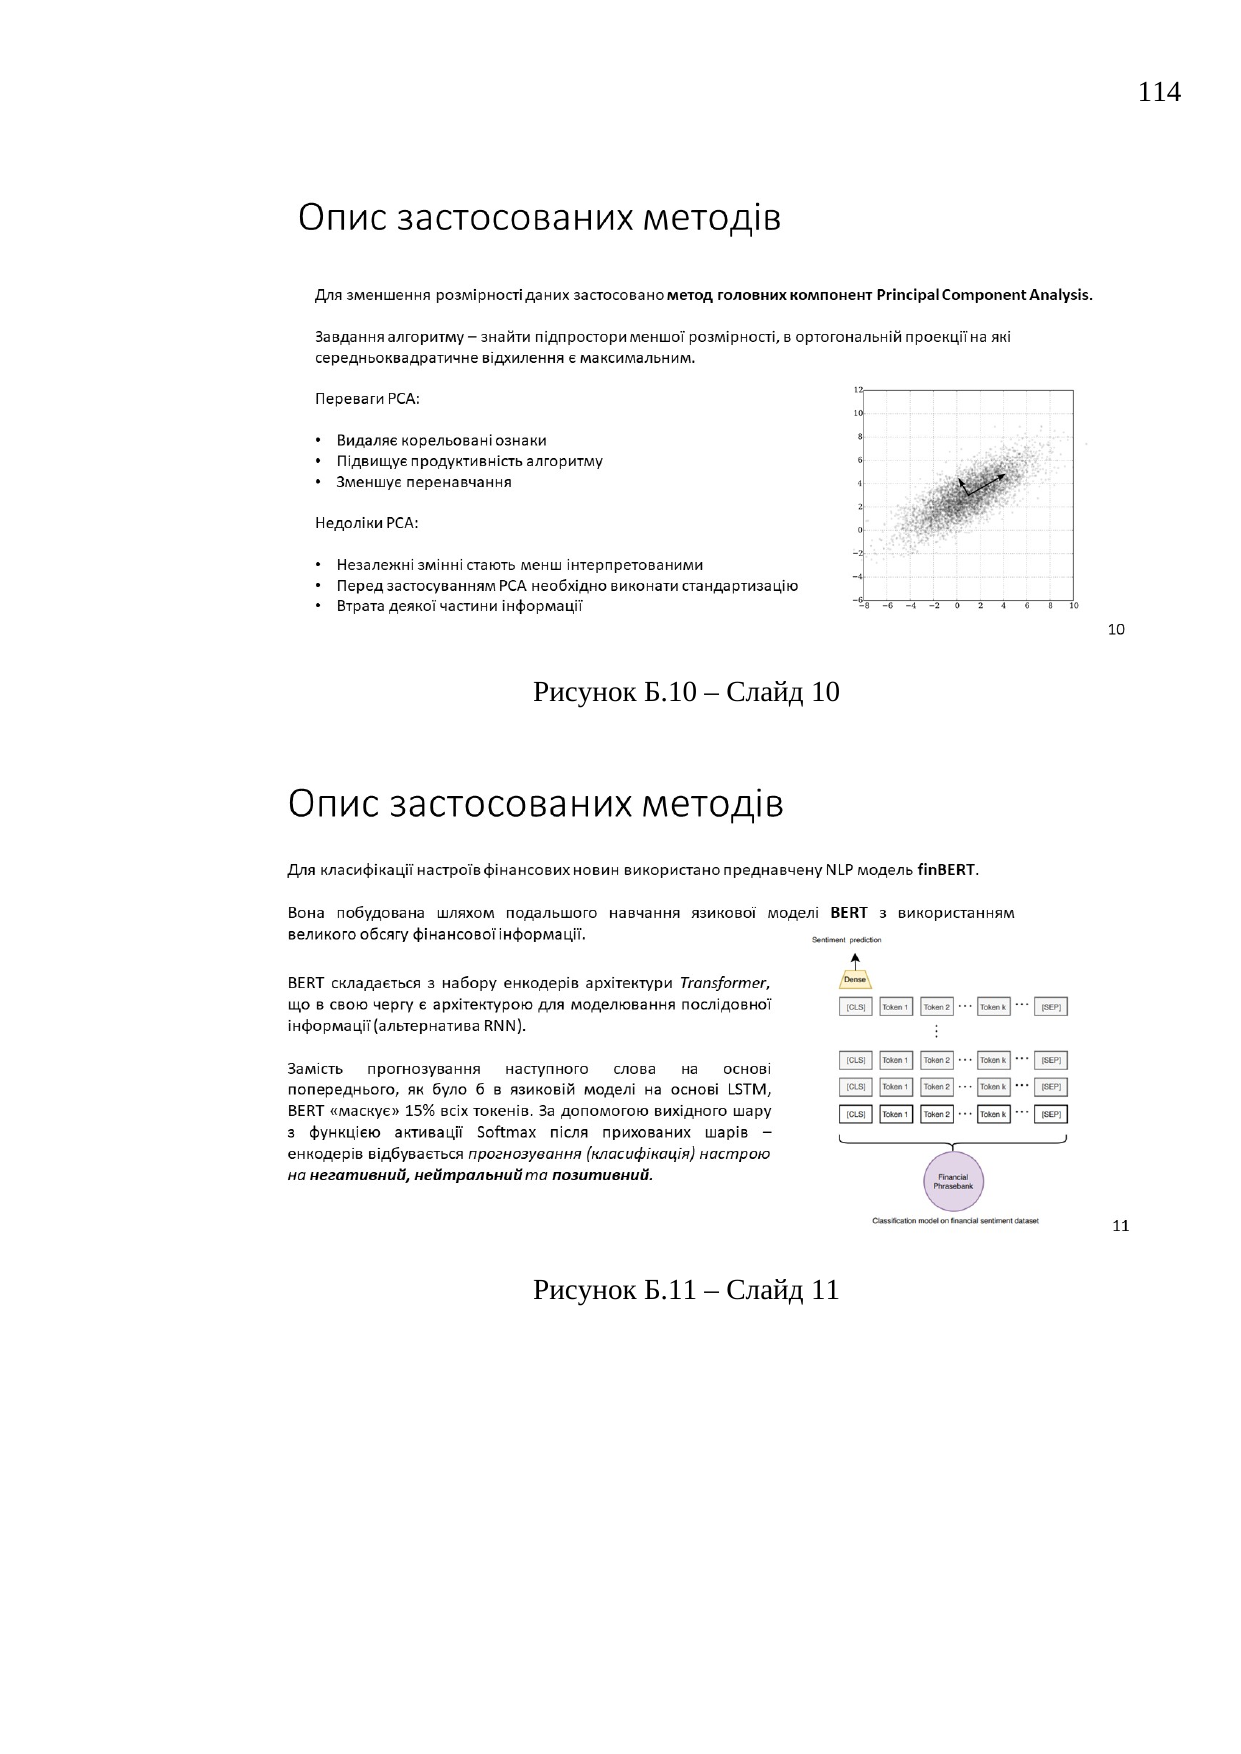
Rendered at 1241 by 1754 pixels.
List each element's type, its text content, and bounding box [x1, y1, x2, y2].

text Рисунок Б.11 – Слайд 11 [118, 1272, 1181, 1305]
text Рисунок Б.10 – Слайд 10 [118, 674, 1181, 708]
picture [227, 141, 1146, 658]
picture [215, 724, 1158, 1256]
